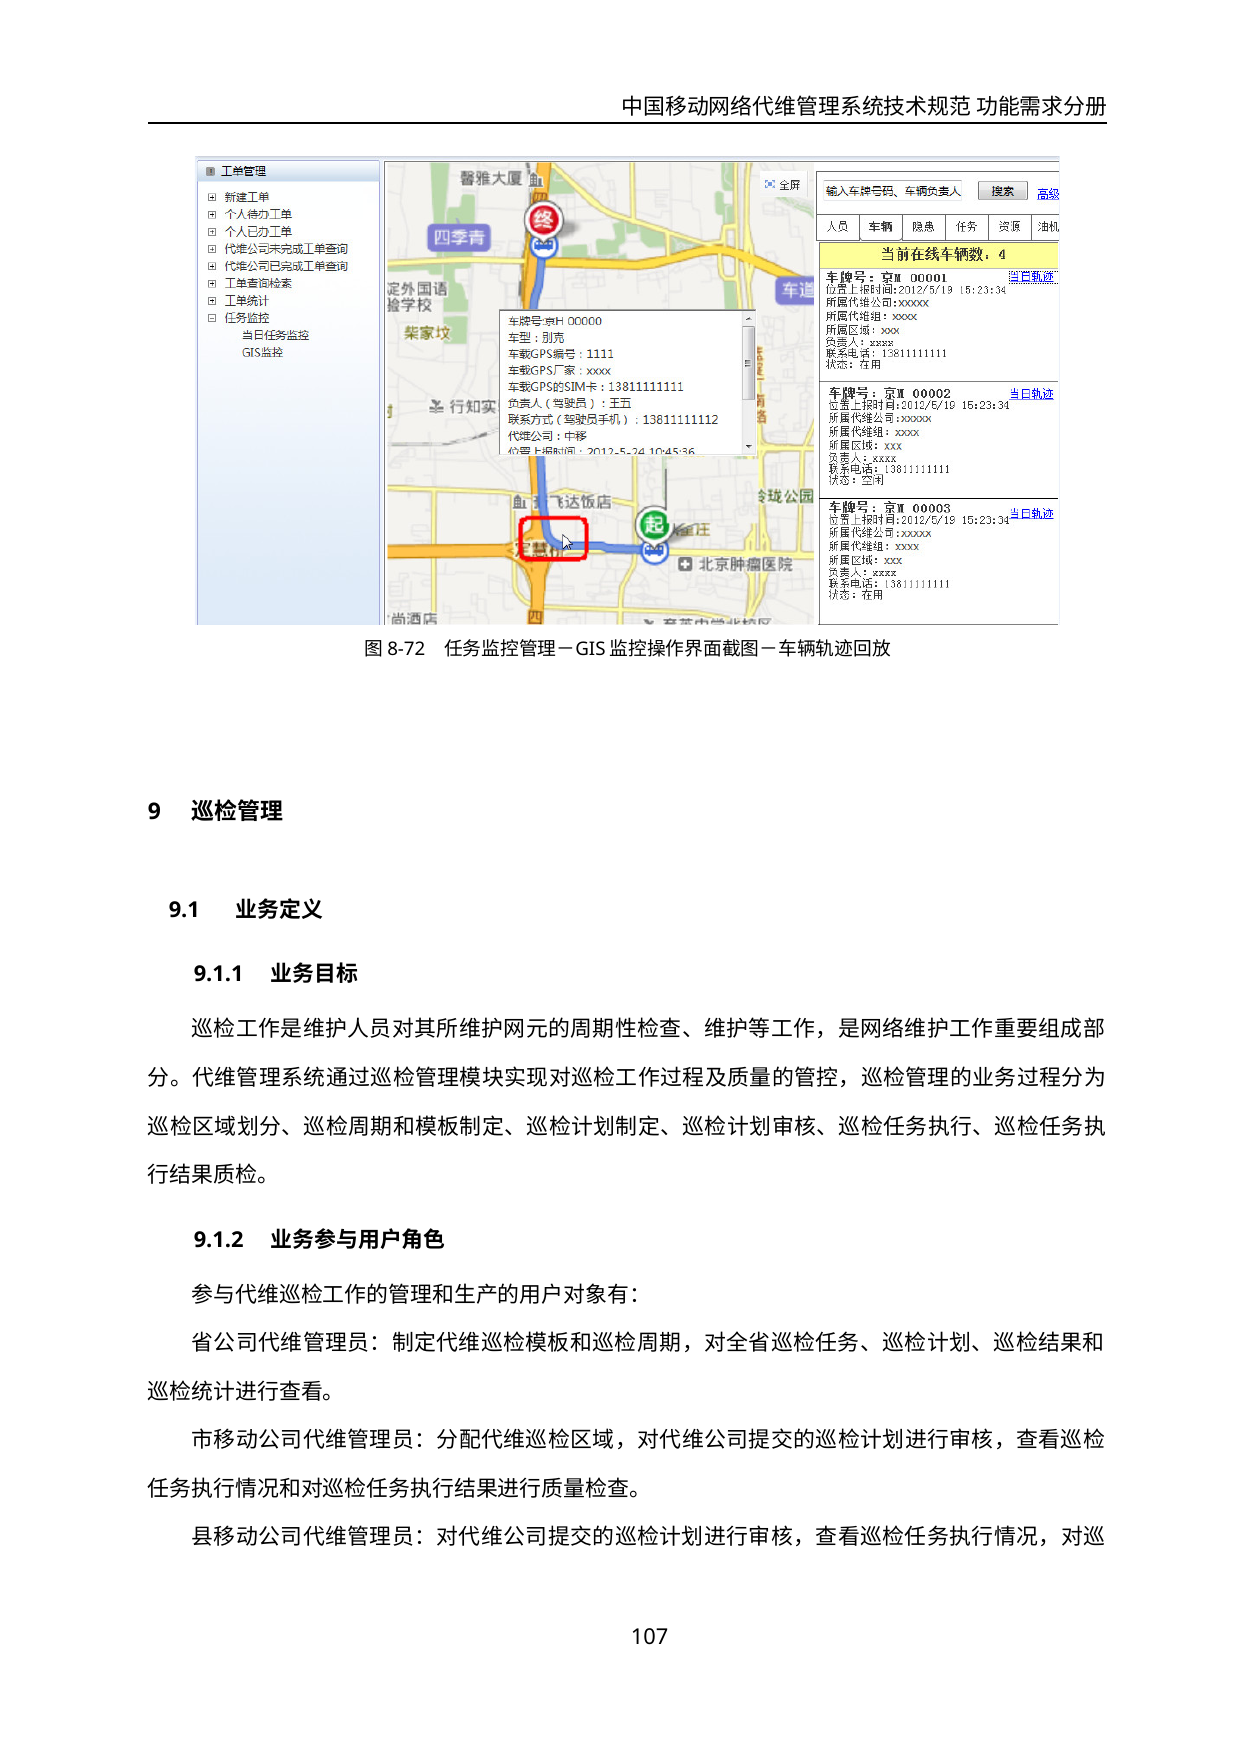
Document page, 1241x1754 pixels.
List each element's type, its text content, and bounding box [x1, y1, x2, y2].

picture [194, 156, 1060, 625]
list 业务目标 [193, 956, 1107, 988]
list 业务参与用户角色 [193, 1222, 1107, 1254]
list 业务定义 [168, 891, 1107, 924]
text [148, 1519, 1107, 1551]
text 参与代维巡检工作的管理和生产的用户对象有： [148, 1276, 1107, 1309]
text 市移动公司代维管理员：分配代维巡检区域，对代维公司提交的巡检计划进行审核，查看巡检任务执行情况和对巡检任务执行结果进行质量检查。 [148, 1422, 1107, 1503]
text 巡检工作是维护人员对其所维护网元的周期性检查、维护等工作，是网络维护工作重要组成部分。代维管理系统通过巡检管理模块实现对巡检工作过程及质量的管控，巡检管理的业务过程分为巡检区域划分、巡检周期和模板制定、巡检计划制定、巡检计划审核、巡检任务执行、巡检任务执行结果质检。 [148, 1011, 1107, 1189]
title 巡检管理 [148, 777, 1107, 842]
text 省公司代维管理员：制定代维巡检模板和巡检周期，对全省巡检任务、巡检计划、巡检结果和巡检统计进行查看。 [148, 1325, 1107, 1406]
